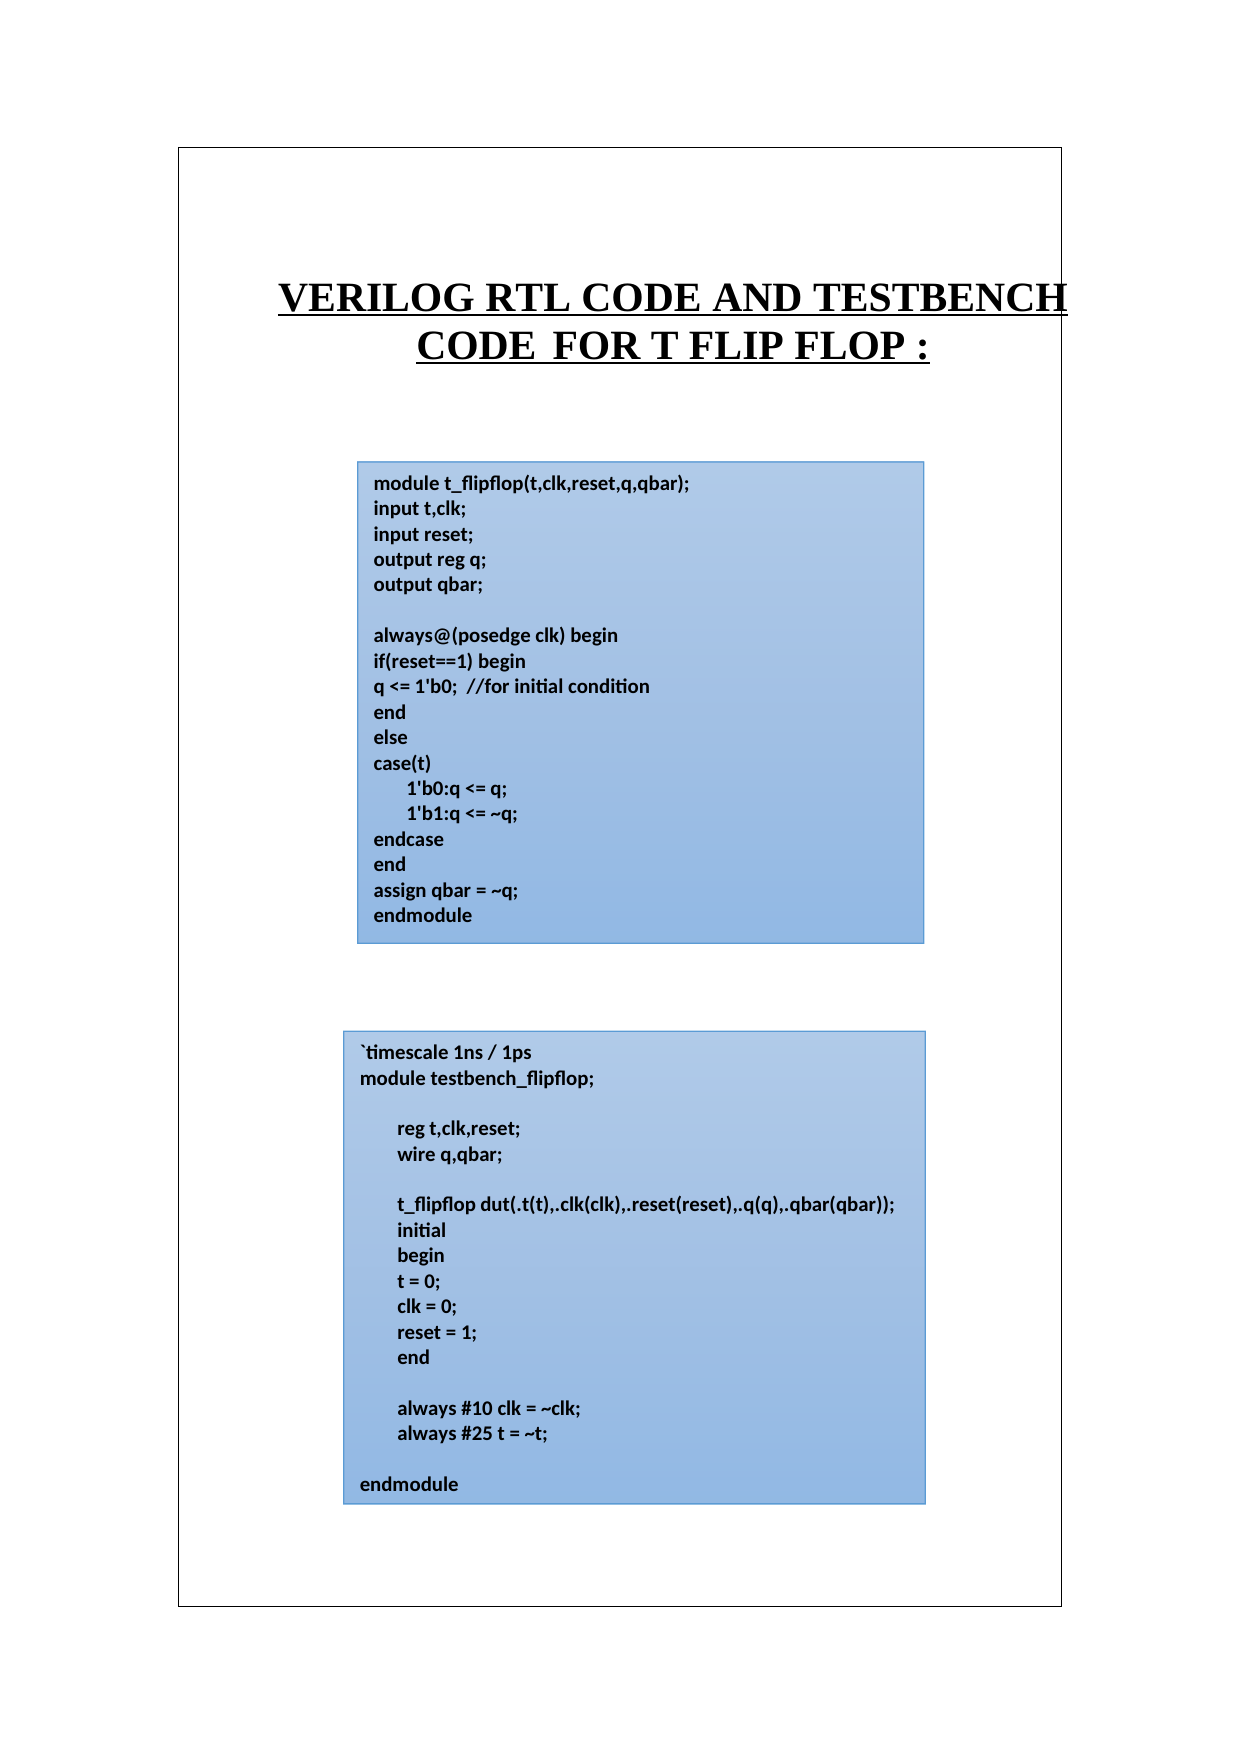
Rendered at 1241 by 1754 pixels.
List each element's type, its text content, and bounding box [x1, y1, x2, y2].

picture [345, 1032, 924, 1503]
picture [359, 463, 923, 942]
subtitle VERILOG RTL CODE AND TESTBENCH CODE FOR T FLIP FLOP : [268, 273, 1078, 368]
